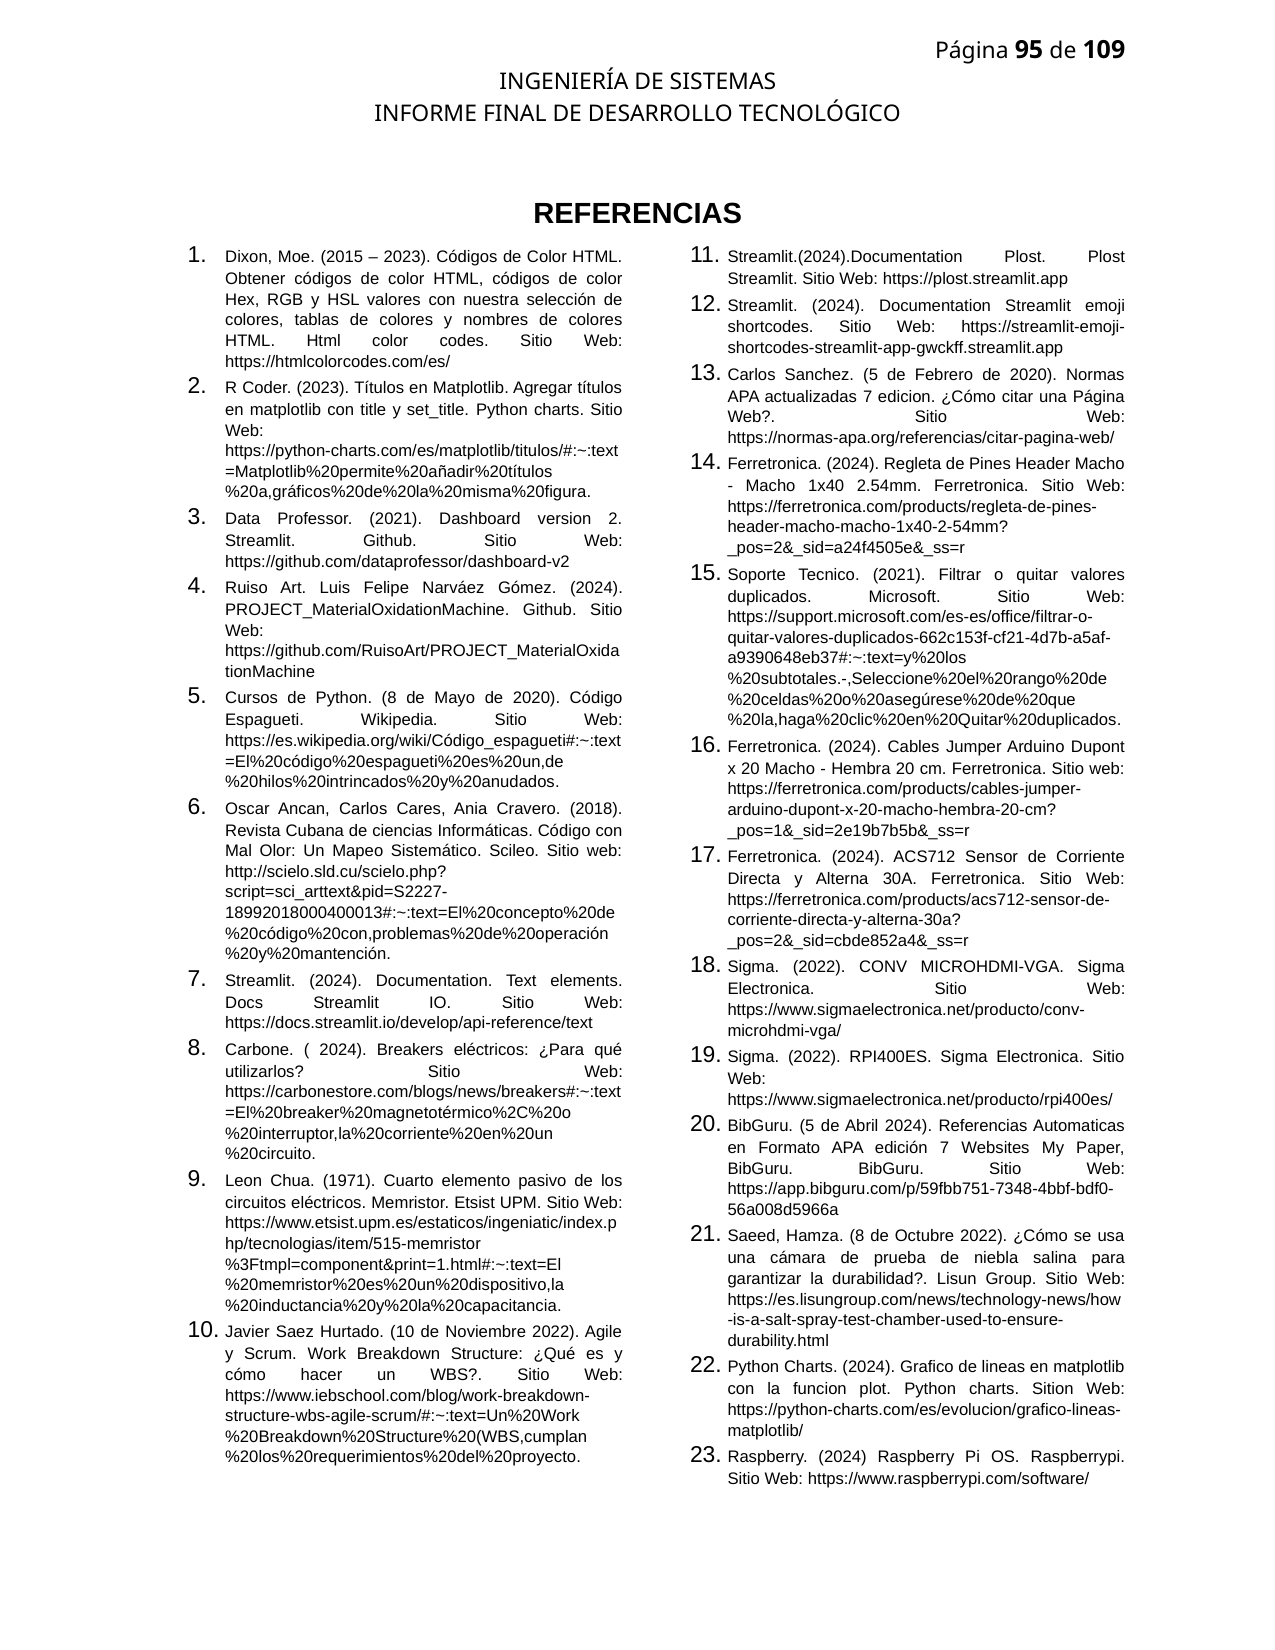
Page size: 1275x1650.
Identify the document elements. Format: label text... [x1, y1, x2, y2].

list Sigma. (2022). CONV MICROHDMI-VGA. Sigma Electronica. Sitio Web: https://www.sigmaelectronica.net/producto/conv-microhdmi-vga/ [690, 951, 1125, 1039]
list Dixon, Moe. (2015 – 2023). Códigos de Color HTML. Obtener códigos de color HTML, códigos de color Hex, RGB y HSL valores con nuestra selección de colores, tablas de colores y nombres de colores HTML. Html color codes. Sitio Web: https://htmlcolorcodes.com/es/ [187, 241, 623, 371]
list Leon Chua. (1971). Cuarto elemento pasivo de los circuitos eléctricos. Memristor. Etsist UPM. Sitio Web: https://www.etsist.upm.es/estaticos/ingeniatic/index.php/tecnologias/item/515-memristor%3Ftmpl=component&print=1.html#:~:text=El%20memristor%20es%20un%20dispositivo,la%20inductancia%20y%20la%20capacitancia. [187, 1165, 623, 1315]
list Python Charts. (2024). Grafico de lineas en matplotlib con la funcion plot. Python charts. Sition Web: https://python-charts.com/es/evolucion/grafico-lineas-matplotlib/ [690, 1351, 1125, 1439]
list Raspberry. (2024) Raspberry Pi OS. Raspberrypi. Sitio Web: https://www.raspberrypi.com/software/ [690, 1441, 1125, 1488]
list Carbone. ( 2024). Breakers eléctricos: ¿Para qué utilizarlos? Sitio Web: https://carbonestore.com/blogs/news/breakers#:~:text=El%20breaker%20magnetotérmico%2C%20o%20interruptor,la%20corriente%20en%20un%20circuito. [187, 1034, 623, 1163]
list Ruiso Art. Luis Felipe Narváez Gómez. (2024). PROJECT_MaterialOxidationMachine. Github. Sitio Web: https://github.com/RuisoArt/PROJECT_MaterialOxidationMachine [187, 572, 623, 681]
list Ferretronica. (2024). Regleta de Pines Header Macho - Macho 1x40 2.54mm. Ferretronica. Sitio Web: https://ferretronica.com/products/regleta-de-pines-header-macho-macho-1x40-2-54mm?_pos=2&_sid=a24f4505e&_ss=r [690, 448, 1125, 557]
list Streamlit.(2024).Documentation Plost. Plost Streamlit. Sitio Web: https://plost.streamlit.app [690, 241, 1125, 288]
list BibGuru. (5 de Abril 2024). Referencias Automaticas en Formato APA edición 7 Websites My Paper, BibGuru. BibGuru. Sitio Web: https://app.bibguru.com/p/59fbb751-7348-4bbf-bdf0-56a008d5966a [690, 1110, 1125, 1219]
list R Coder. (2023). Títulos en Matplotlib. Agregar títulos en matplotlib con title y set_title. Python charts. Sitio Web: https://python-charts.com/es/matplotlib/titulos/#:~:text=Matplotlib%20permite%20añadir%20títulos%20a,gráficos%20de%20la%20misma%20figura. [187, 372, 623, 501]
list Carlos Sanchez. (5 de Febrero de 2020). Normas APA actualizadas 7 edicion. ¿Cómo citar una Página Web?. Sitio Web: https://normas-apa.org/referencias/citar-pagina-web/ [690, 358, 1125, 447]
list Cursos de Python. (8 de Mayo de 2020). Código Espagueti. Wikipedia. Sitio Web: https://es.wikipedia.org/wiki/Código_espagueti#:~:text=El%20código%20espagueti%20es%20un,de%20hilos%20intrincados%20y%20anudados. [187, 682, 623, 791]
list Oscar Ancan, Carlos Cares, Ania Cravero. (2018). Revista Cubana de ciencias Informáticas. Código con Mal Olor: Un Mapeo Sistemático. Scileo. Sitio web: http://scielo.sld.cu/scielo.php?script=sci_arttext&pid=S2227-18992018000400013#:~:text=El%20concepto%20de%20código%20con,problemas%20de%20operación%20y%20mantención. [187, 793, 623, 963]
list Sigma. (2022). RPI400ES. Sigma Electronica. Sitio Web: https://www.sigmaelectronica.net/producto/rpi400es/ [690, 1041, 1125, 1109]
list Streamlit. (2024). Documentation. Text elements. Docs Streamlit IO. Sitio Web: https://docs.streamlit.io/develop/api-reference/text [187, 965, 623, 1032]
list Ferretronica. (2024). Cables Jumper Arduino Dupont x 20 Macho - Hembra 20 cm. Ferretronica. Sitio web: https://ferretronica.com/products/cables-jumper-arduino-dupont-x-20-macho-hembra-20-cm?_pos=1&_sid=2e19b7b5b&_ss=r [690, 731, 1125, 839]
subtitle REFERENCIAS [150, 197, 1125, 230]
list Javier Saez Hurtado. (10 de Noviembre 2022). Agile y Scrum. Work Breakdown Structure: ¿Qué es y cómo hacer un WBS?. Sitio Web: https://www.iebschool.com/blog/work-breakdown-structure-wbs-agile-scrum/#:~:text=Un%20Work%20Breakdown%20Structure%20(WBS,cumplan%20los%20requerimientos%20del%20proyecto. [187, 1316, 623, 1466]
list Soporte Tecnico. (2021). Filtrar o quitar valores duplicados. Microsoft. Sitio Web: https://support.microsoft.com/es-es/office/filtrar-o-quitar-valores-duplicados-662c153f-cf21-4d7b-a5af-a9390648eb37#:~:text=y%20los%20subtotales.-,Seleccione%20el%20rango%20de%20celdas%20o%20asegúrese%20de%20que%20la,haga%20clic%20en%20Quitar%20duplicados. [690, 558, 1125, 729]
list Ferretronica. (2024). ACS712 Sensor de Corriente Directa y Alterna 30A. Ferretronica. Sitio Web: https://ferretronica.com/products/acs712-sensor-de-corriente-directa-y-alterna-30a?_pos=2&_sid=cbde852a4&_ss=r [690, 841, 1125, 950]
list Saeed, Hamza. (8 de Octubre 2022). ¿Cómo se usa una cámara de prueba de niebla salina para garantizar la durabilidad?. Lisun Group. Sitio Web: https://es.lisungroup.com/news/technology-news/how-is-a-salt-spray-test-chamber-used-to-ensure-durability.html [690, 1220, 1125, 1350]
list Streamlit. (2024). Documentation Streamlit emoji shortcodes. Sitio Web: https://streamlit-emoji-shortcodes-streamlit-app-gwckff.streamlit.app [690, 289, 1125, 357]
list Data Professor. (2021). Dashboard version 2. Streamlit. Github. Sitio Web: https://github.com/dataprofessor/dashboard-v2 [187, 503, 623, 571]
